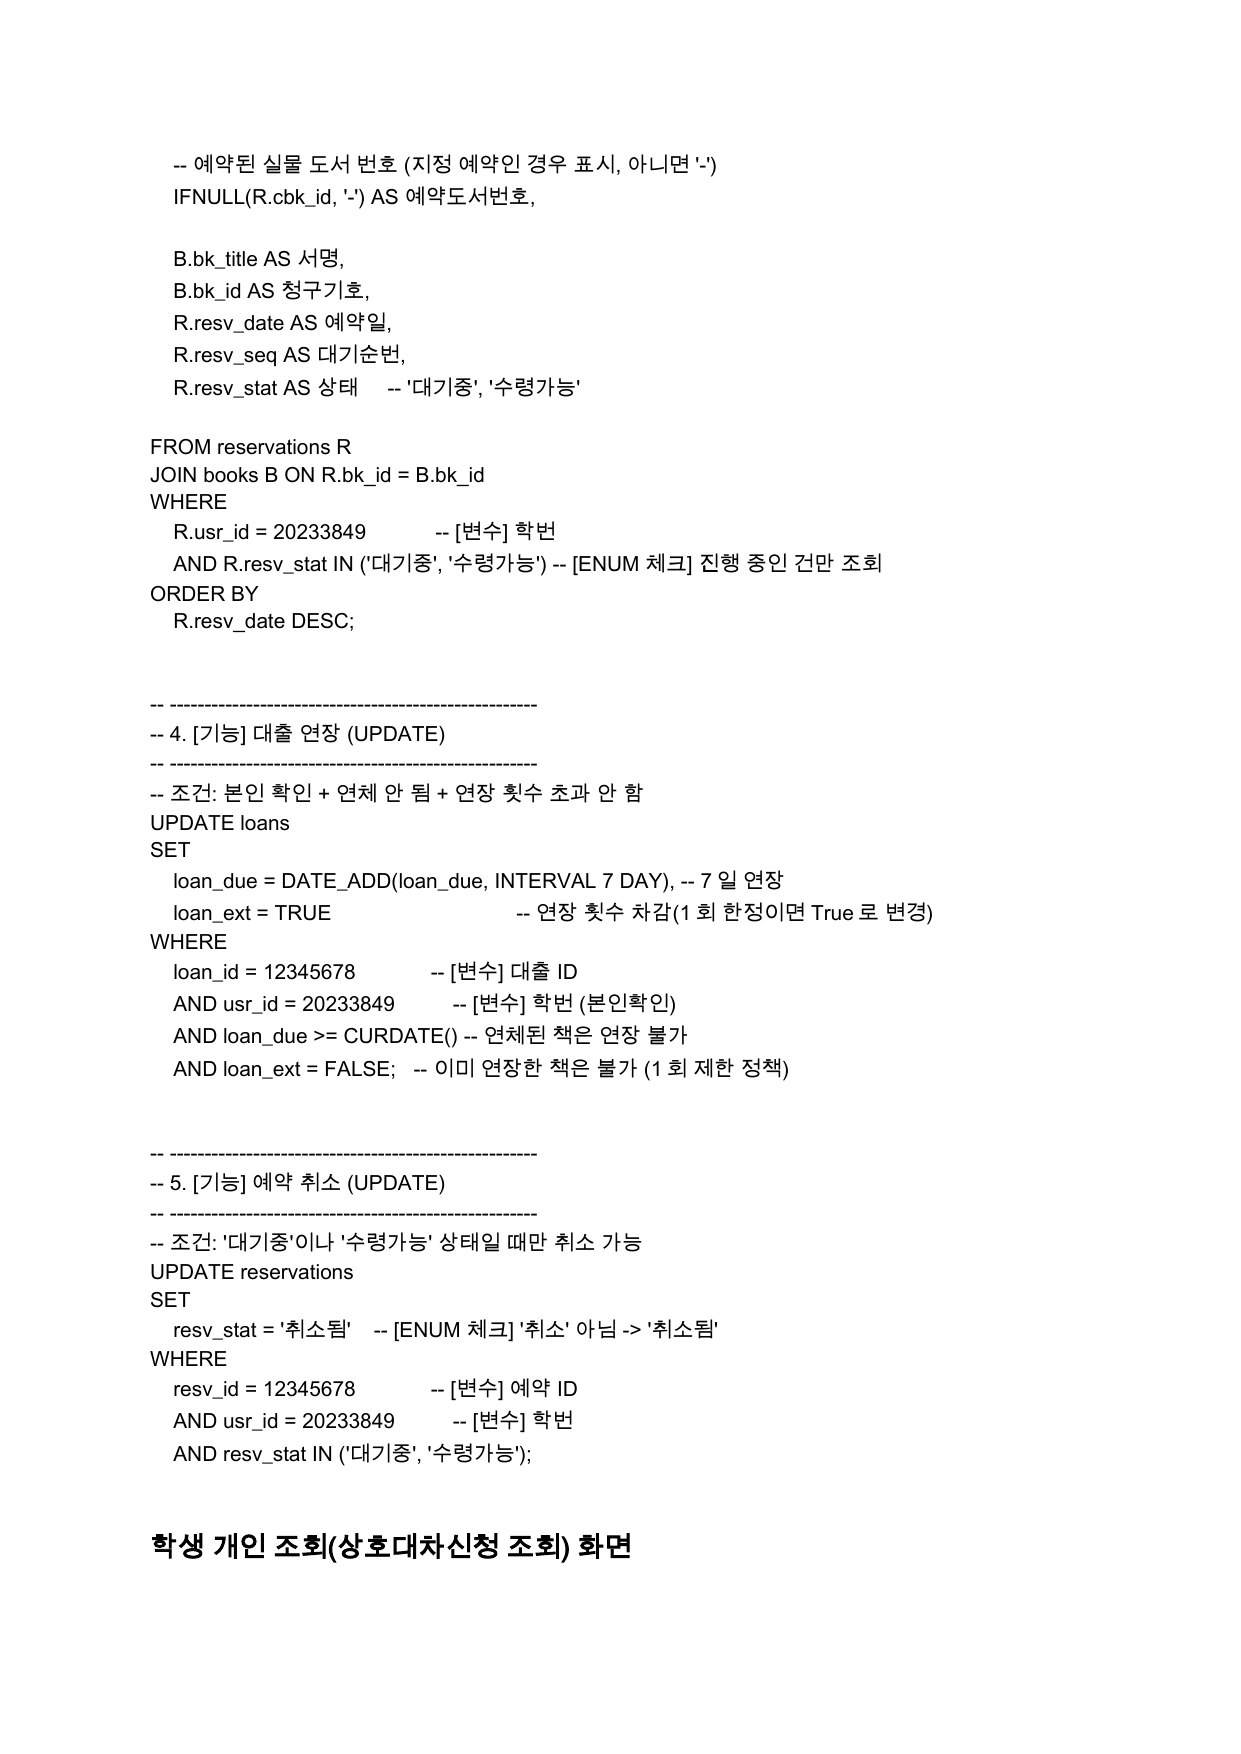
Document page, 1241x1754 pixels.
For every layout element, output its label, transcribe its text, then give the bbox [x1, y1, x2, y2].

text UPDATE reservations [150, 1260, 1090, 1284]
text B.bk_id AS 청구기호, [150, 276, 1090, 304]
text AND loan_ext = FALSE; -- 이미 연장한 책은 불가 (1회 제한 정책) [150, 1054, 1090, 1082]
text AND resv_stat IN ('대기중', '수령가능'); [150, 1439, 1090, 1467]
text JOIN books B ON R.bk_id = B.bk_id [150, 462, 1090, 486]
text R.resv_seq AS 대기순번, [150, 341, 1090, 368]
text R.resv_date AS 예약일, [150, 308, 1090, 336]
text B.bk_title AS 서명, [150, 244, 1090, 272]
text loan_id = 12345678 -- [변수] 대출 ID [150, 957, 1090, 985]
text WHERE [150, 930, 1090, 954]
text resv_stat = '취소됨' -- [ENUM 체크] '취소' 아님 -> '취소됨' [150, 1315, 1090, 1343]
text FROM reservations R [150, 435, 1090, 459]
subtitle 학생 개인 조회(상호대차신청 조회) 화면 [150, 1527, 1090, 1564]
text R.resv_stat AS 상태 -- '대기중', '수령가능' [150, 373, 1090, 401]
text SET [150, 838, 1090, 862]
text -- ----------------------------------------------------- [150, 692, 1090, 716]
text ORDER BY [150, 582, 1090, 606]
text -- ----------------------------------------------------- [150, 1141, 1090, 1165]
text WHERE [150, 1347, 1090, 1371]
text -- 조건: 본인 확인 + 연체 안 됨 + 연장 횟수 초과 안 함 [150, 779, 1090, 807]
text IFNULL(R.cbk_id, '-') AS 예약도서번호, [150, 182, 1090, 210]
text WHERE [150, 490, 1090, 514]
text loan_due = DATE_ADD(loan_due, INTERVAL 7 DAY), -- 7일 연장 [150, 866, 1090, 894]
text -- ----------------------------------------------------- [150, 1200, 1090, 1224]
text -- 5. [기능] 예약 취소 (UPDATE) [150, 1168, 1090, 1196]
text SET [150, 1287, 1090, 1311]
text -- 4. [기능] 대출 연장 (UPDATE) [150, 719, 1090, 747]
text resv_id = 12345678 -- [변수] 예약 ID [150, 1374, 1090, 1402]
text UPDATE loans [150, 811, 1090, 835]
text AND loan_due >= CURDATE() -- 연체된 책은 연장 불가 [150, 1022, 1090, 1049]
text AND usr_id = 20233849 -- [변수] 학번 (본인확인) [150, 989, 1090, 1017]
text -- 예약된 실물 도서 번호 (지정 예약인 경우 표시, 아니면 '-') [150, 150, 1090, 178]
text -- 조건: '대기중'이나 '수령가능' 상태일 때만 취소 가능 [150, 1228, 1090, 1256]
text R.resv_date DESC; [150, 609, 1090, 633]
text loan_ext = TRUE -- 연장 횟수 차감(1회 한정이면 True로 변경) [150, 898, 1090, 926]
text -- ----------------------------------------------------- [150, 751, 1090, 775]
text AND usr_id = 20233849 -- [변수] 학번 [150, 1407, 1090, 1434]
text R.usr_id = 20233849 -- [변수] 학번 [150, 517, 1090, 545]
text AND R.resv_stat IN ('대기중', '수령가능') -- [ENUM 체크] 진행 중인 건만 조회 [150, 549, 1090, 577]
